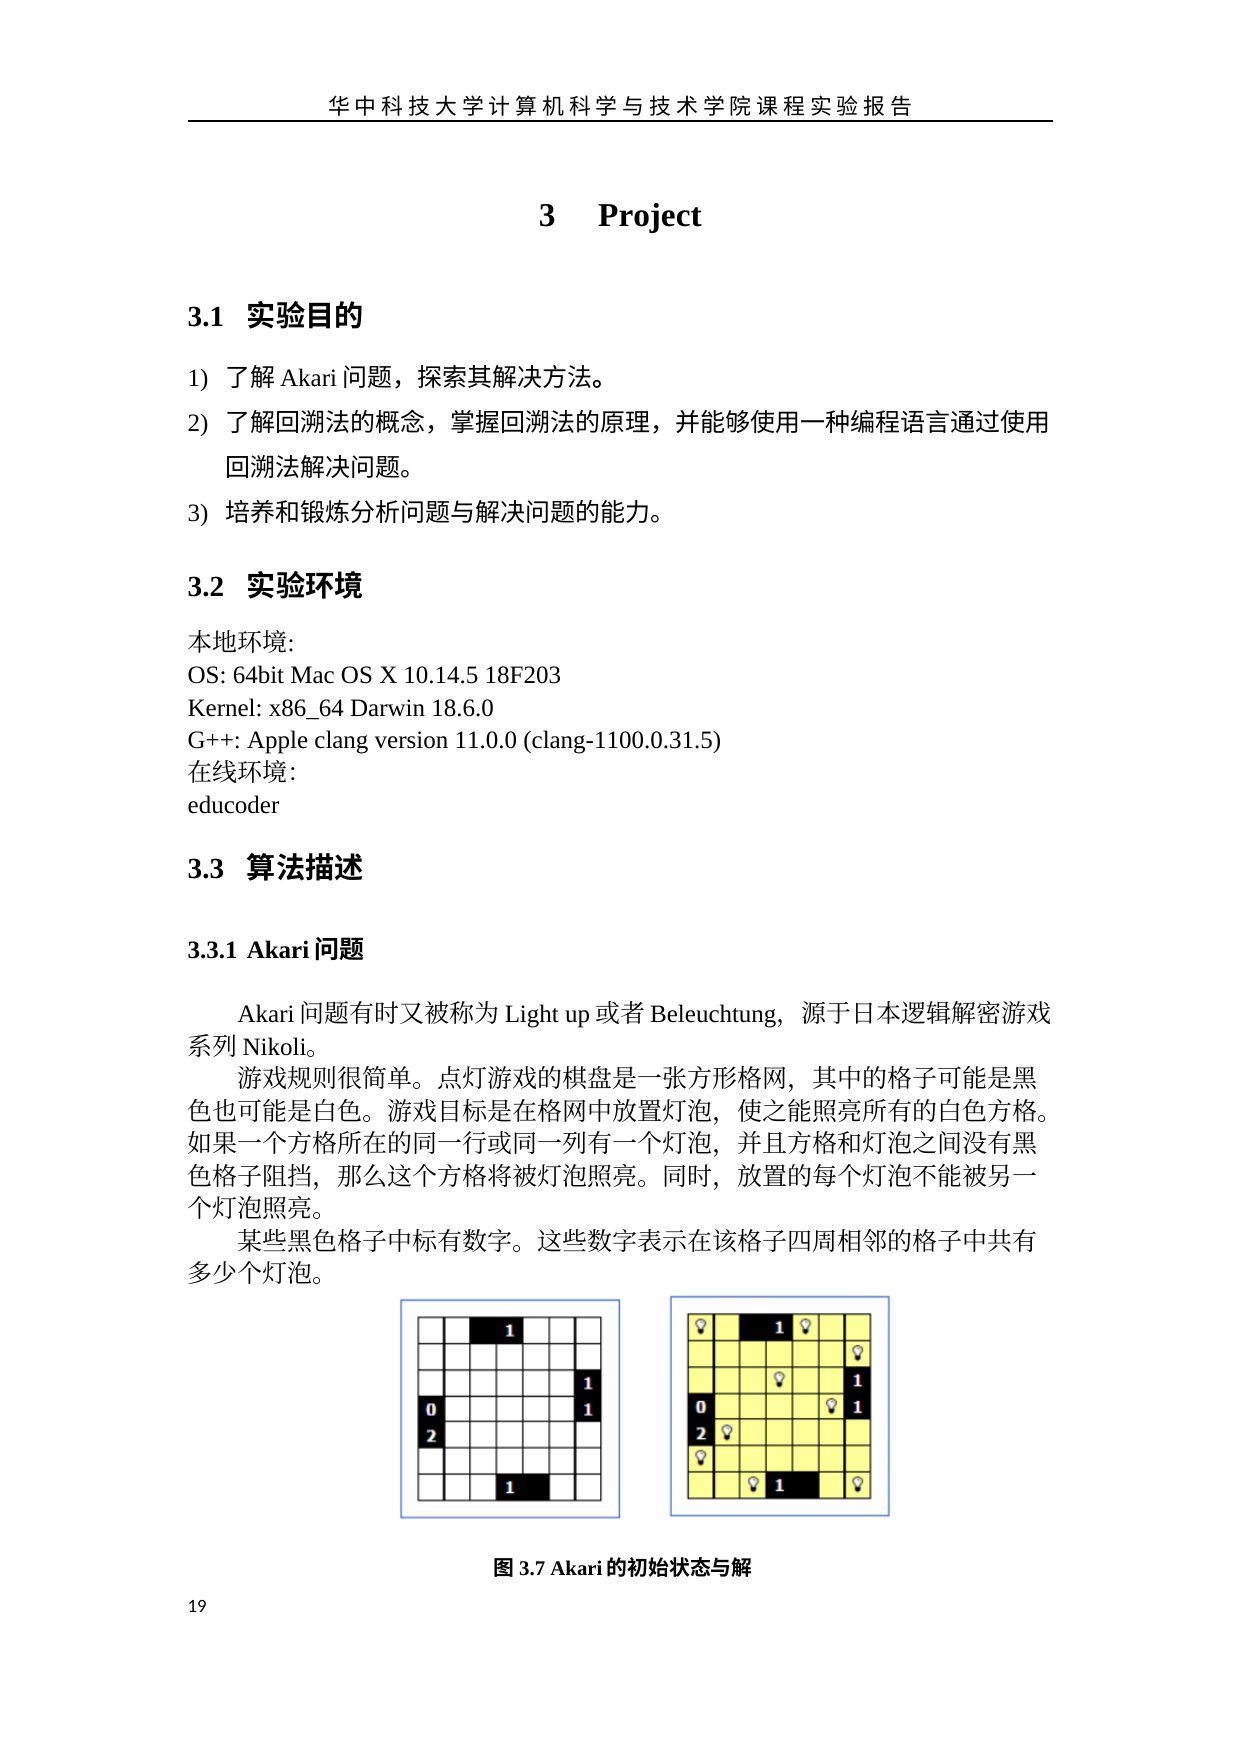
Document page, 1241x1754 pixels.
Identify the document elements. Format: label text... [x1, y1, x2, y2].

text G++: Apple clang version 11.0.0 (clang-1100.0.31.5) [187, 724, 1053, 756]
text 游戏规则很简单。点灯游戏的棋盘是一张方形格网，其中的格子可能是黑色也可能是白色。游戏目标是在格网中放置灯泡，使之能照亮所有的白色方格。如果一个方格所在的同一行或同一列有一个灯泡，并且方格和灯泡之间没有黑色格子阻挡，那么这个方格将被灯泡照亮。同时，放置的每个灯泡不能被另一个灯泡照亮。 [187, 1062, 1053, 1225]
text Akari问题有时又被称为Light up或者Beleuchtung，源于日本逻辑解密游戏系列Nikoli。 [187, 997, 1053, 1062]
subtitle 算法描述 [187, 834, 1053, 899]
subtitle Akari问题 [187, 916, 1053, 981]
picture [393, 1289, 898, 1528]
list 了解Akari问题，探索其解决方法。 [187, 357, 1053, 393]
text educoder [187, 789, 1053, 821]
text OS: 64bit Mac OS X 10.14.5 18F203 [187, 659, 1053, 691]
subtitle Project [187, 182, 1053, 247]
text 本地环境: [187, 626, 1053, 659]
text 在线环境： [187, 756, 1053, 789]
subtitle 实验环境 [187, 551, 1053, 616]
list 培养和锻炼分析问题与解决问题的能力。 [187, 493, 1053, 529]
subtitle 实验目的 [187, 281, 1053, 346]
list 了解回溯法的概念，掌握回溯法的原理，并能够使用一种编程语言通过使用回溯法解决问题。 [187, 402, 1053, 484]
text 某些黑色格子中标有数字。这些数字表示在该格子四周相邻的格子中共有多少个灯泡。 [187, 1225, 1053, 1290]
text Kernel: x86_64 Darwin 18.6.0 [187, 691, 1053, 724]
